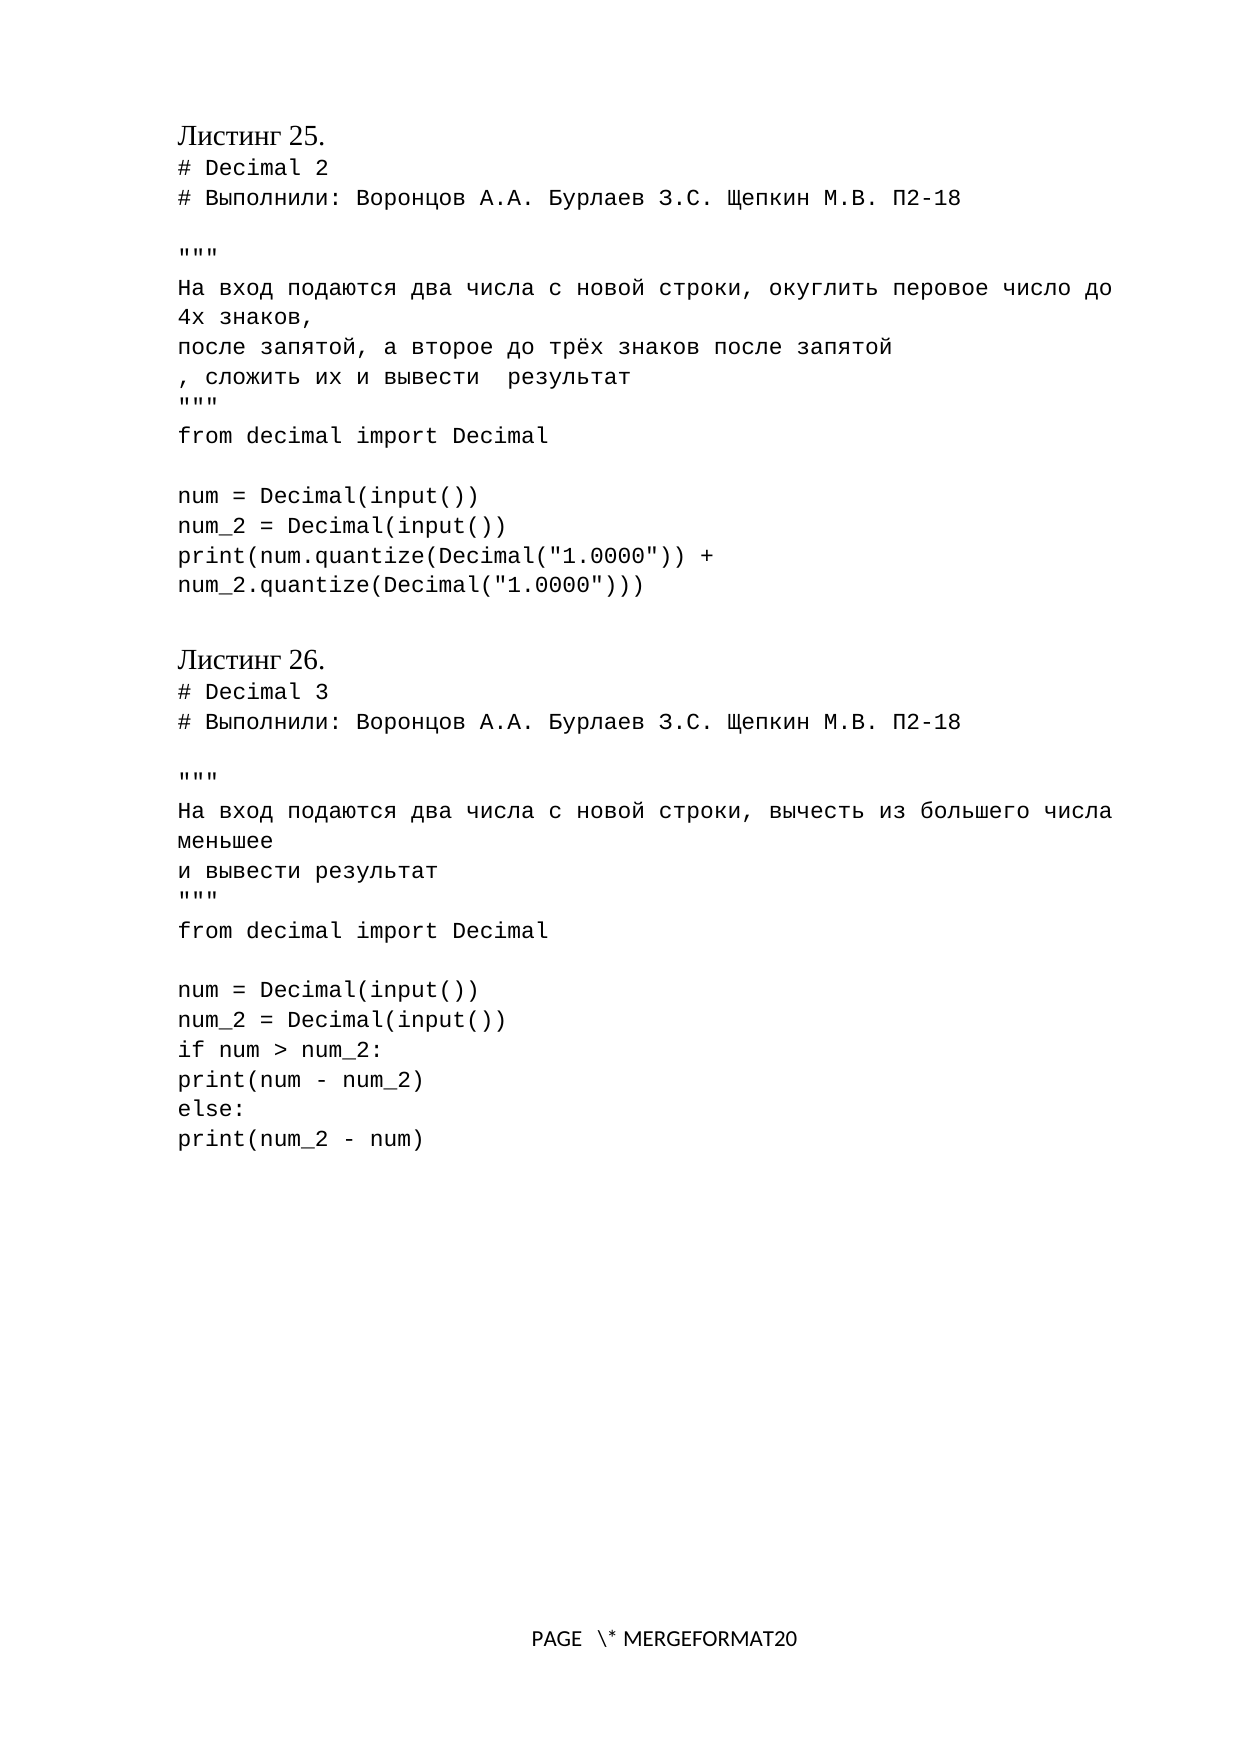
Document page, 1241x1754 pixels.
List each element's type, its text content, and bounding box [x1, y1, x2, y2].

text num_2 = Decimal(input()) [177, 1008, 1152, 1034]
text if num > num_2: [177, 1038, 1152, 1064]
text На вход подаются два числа с новой строки, окуглить перовое число до 4х знаков, [177, 276, 1152, 332]
text Листинг 25. [177, 118, 1152, 152]
text num_2 = Decimal(input()) [177, 514, 1152, 540]
text print(num_2 - num) [177, 1127, 1152, 1153]
text """ [177, 889, 1152, 915]
text print(num.quantize(Decimal("1.0000")) + num_2.quantize(Decimal("1.0000"))) [177, 544, 1152, 600]
text from decimal import Decimal [177, 425, 1152, 451]
text Листинг 26. [177, 642, 1152, 676]
text и вывести результат [177, 859, 1152, 885]
text else: [177, 1098, 1152, 1124]
text num = Decimal(input()) [177, 484, 1152, 510]
text """ [177, 770, 1152, 796]
text # Decimal 2 [177, 157, 1152, 183]
text # Decimal 3 [177, 681, 1152, 707]
text после запятой, а второе до трёх знаков после запятой [177, 335, 1152, 361]
text print(num - num_2) [177, 1068, 1152, 1094]
text # Выполнили: Воронцов А.А. Бурлаев З.С. Щепкин М.В. П2-18 [177, 710, 1152, 736]
text num = Decimal(input()) [177, 978, 1152, 1004]
text from decimal import Decimal [177, 919, 1152, 945]
text # Выполнили: Воронцов А.А. Бурлаев З.С. Щепкин М.В. П2-18 [177, 186, 1152, 212]
text """ [177, 246, 1152, 272]
text На вход подаются два числа с новой строки, вычесть из большего числа меньшее [177, 800, 1152, 856]
text """ [177, 395, 1152, 421]
text , сложить их и вывести результат [177, 365, 1152, 391]
